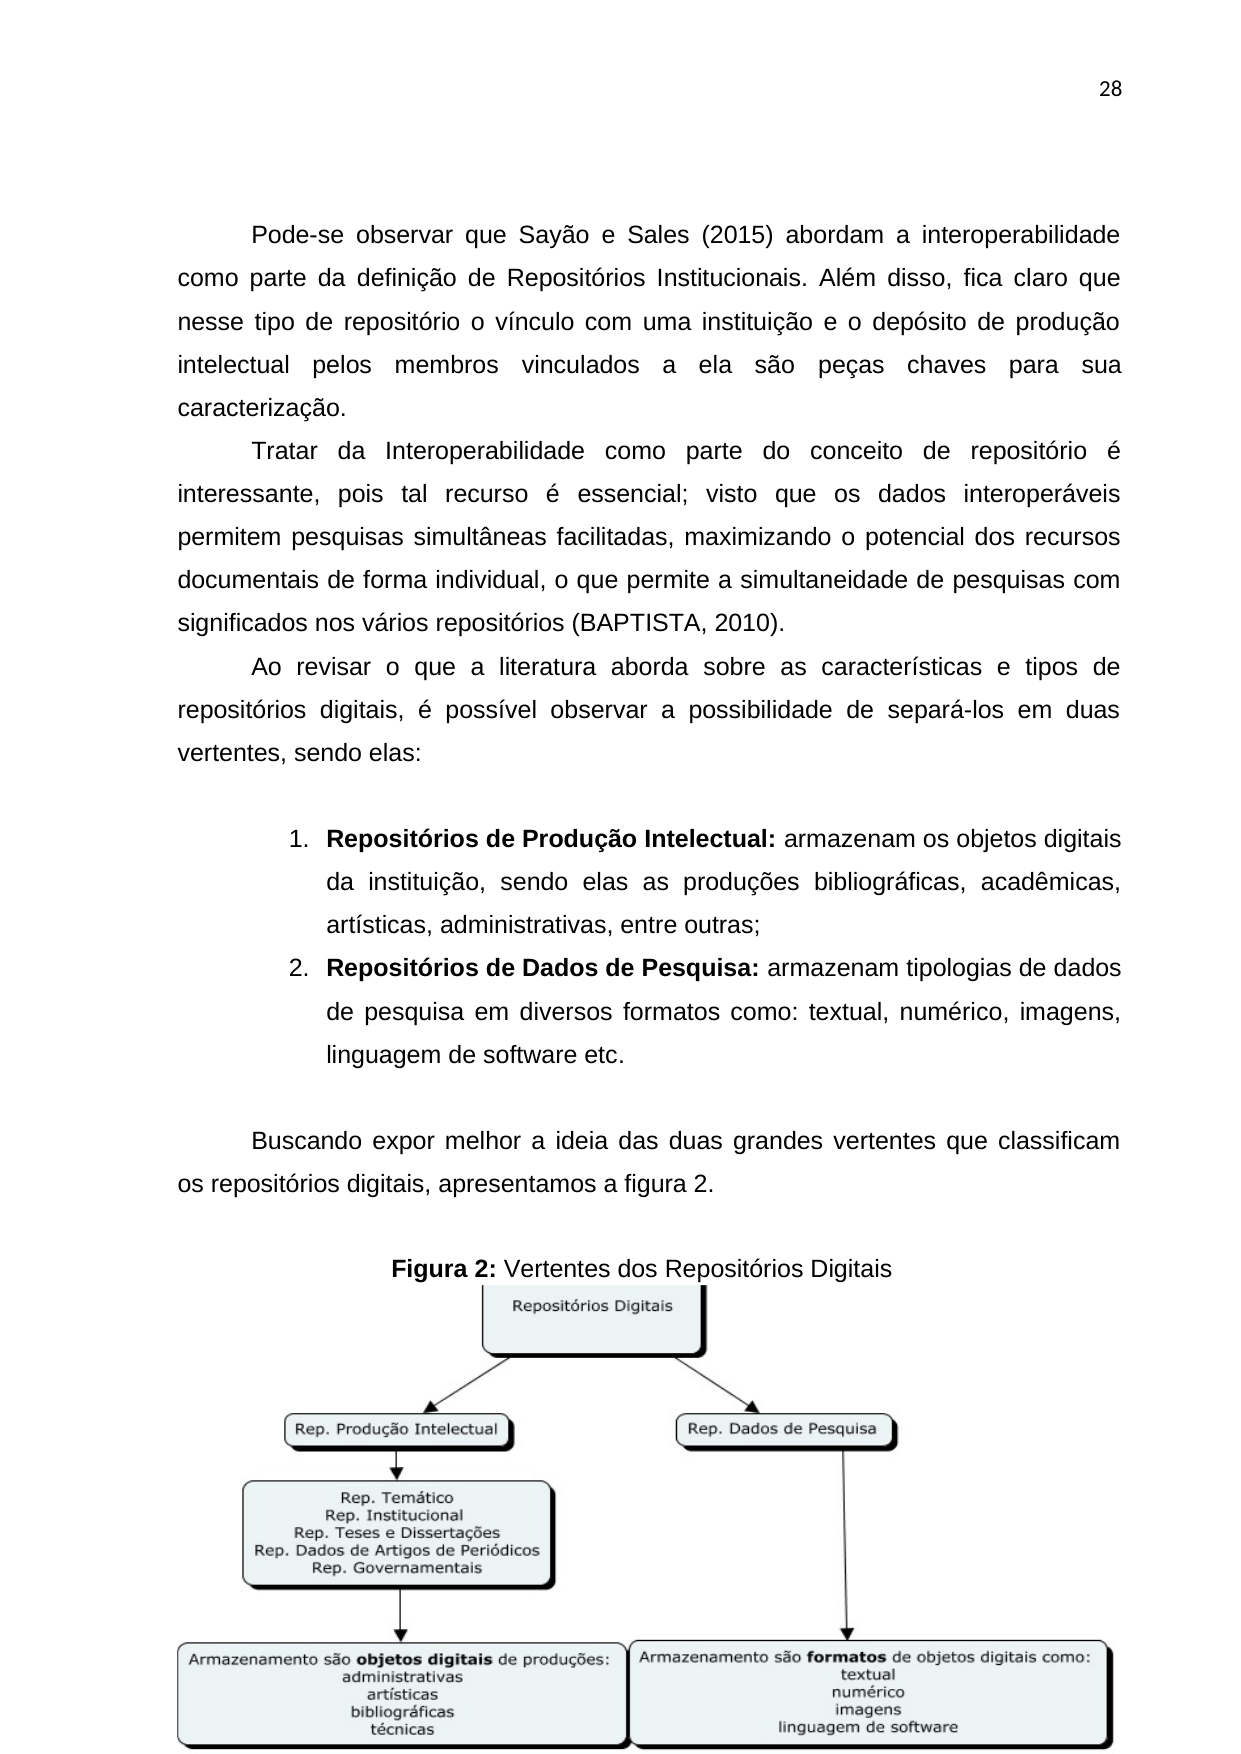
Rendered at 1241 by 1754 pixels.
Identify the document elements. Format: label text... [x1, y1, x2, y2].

picture [177, 1257, 1116, 1754]
text Ao revisar o que a literatura aborda sobre as características e tipos de repositórios digitais, é possível observar a possibilidade de separá-los em duas vertentes, sendo elas: [177, 652, 1122, 767]
list Repositórios de Dados de Pesquisa: armazenam tipologias de dados de pesquisa em diversos formatos como: textual, numérico, imagens, linguagem de software etc. [288, 953, 1122, 1068]
list Buscando expor melhor a ideia das duas grandes vertentes que classificam os repositórios digitais, apresentamos a figura 2. [177, 1126, 1122, 1198]
text Pode-se observar que Sayão e Sales (2015) abordam a interoperabilidade como parte da definição de Repositórios Institucionais. Além disso, fica claro que nesse tipo de repositório o vínculo com uma instituição e o depósito de produção intelectual pelos membros vinculados a ela são peças chaves para sua caracterização. [177, 220, 1122, 422]
text Tratar da Interoperabilidade como parte do conceito de repositório é interessante, pois tal recurso é essencial; visto que os dados interoperáveis permitem pesquisas simultâneas facilitadas, maximizando o potencial dos recursos documentais de forma individual, o que permite a simultaneidade de pesquisas com significados nos vários repositórios (BAPTISTA, 2010). [177, 436, 1122, 637]
list Repositórios de Produção Intelectual: armazenam os objetos digitais da instituição, sendo elas as produções bibliográficas, acadêmicas, artísticas, administrativas, entre outras; [288, 824, 1122, 939]
